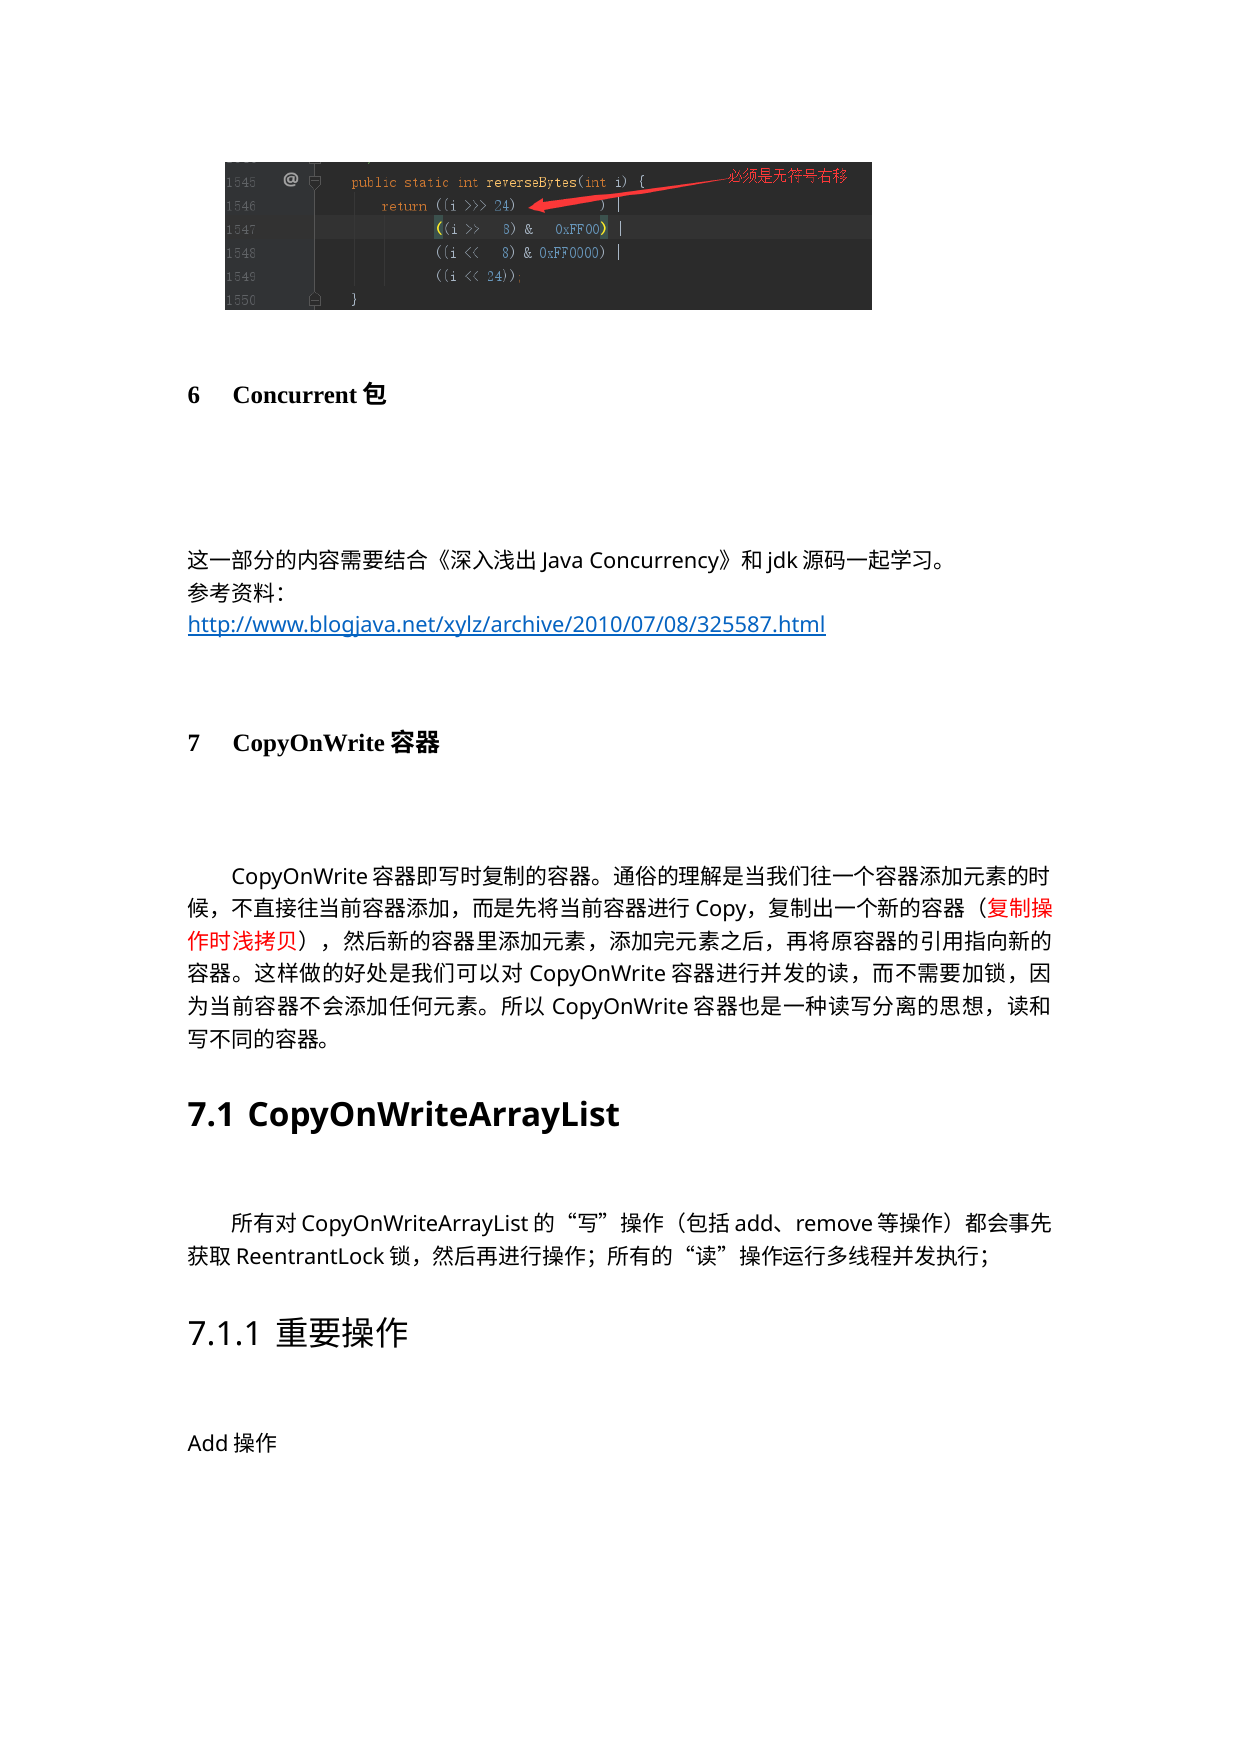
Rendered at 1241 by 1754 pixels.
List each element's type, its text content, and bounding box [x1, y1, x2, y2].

text http://www.blogjava.net/xylz/archive/2010/07/08/325587.html [187, 608, 1053, 640]
text 所有对CopyOnWriteArrayList的“写”操作（包括add、remove等操作）都会事先获取ReentrantLock锁，然后再进行操作；所有的“读”操作运行多线程并发执行； [187, 1206, 1053, 1271]
picture [225, 162, 872, 310]
text Add操作 [187, 1425, 1053, 1458]
subtitle Concurrent包 [187, 360, 1053, 425]
subtitle 重要操作 [187, 1298, 1053, 1363]
text CopyOnWrite容器即写时复制的容器。通俗的理解是当我们往一个容器添加元素的时候，不直接往当前容器添加，而是先将当前容器进行Copy，复制出一个新的容器（复制操作时浅拷贝），然后新的容器里添加元素，添加完元素之后，再将原容器的引用指向新的容器。这样做的好处是我们可以对CopyOnWrite容器进行并发的读，而不需要加锁，因为当前容器不会添加任何元素。所以CopyOnWrite容器也是一种读写分离的思想，读和写不同的容器。 [187, 859, 1053, 1054]
subtitle CopyOnWrite容器 [187, 708, 1053, 773]
text 参考资料： [187, 575, 1053, 608]
subtitle CopyOnWriteArrayList [187, 1081, 1053, 1146]
text 这一部分的内容需要结合《深入浅出Java Concurrency》和jdk源码一起学习。 [187, 543, 1053, 575]
